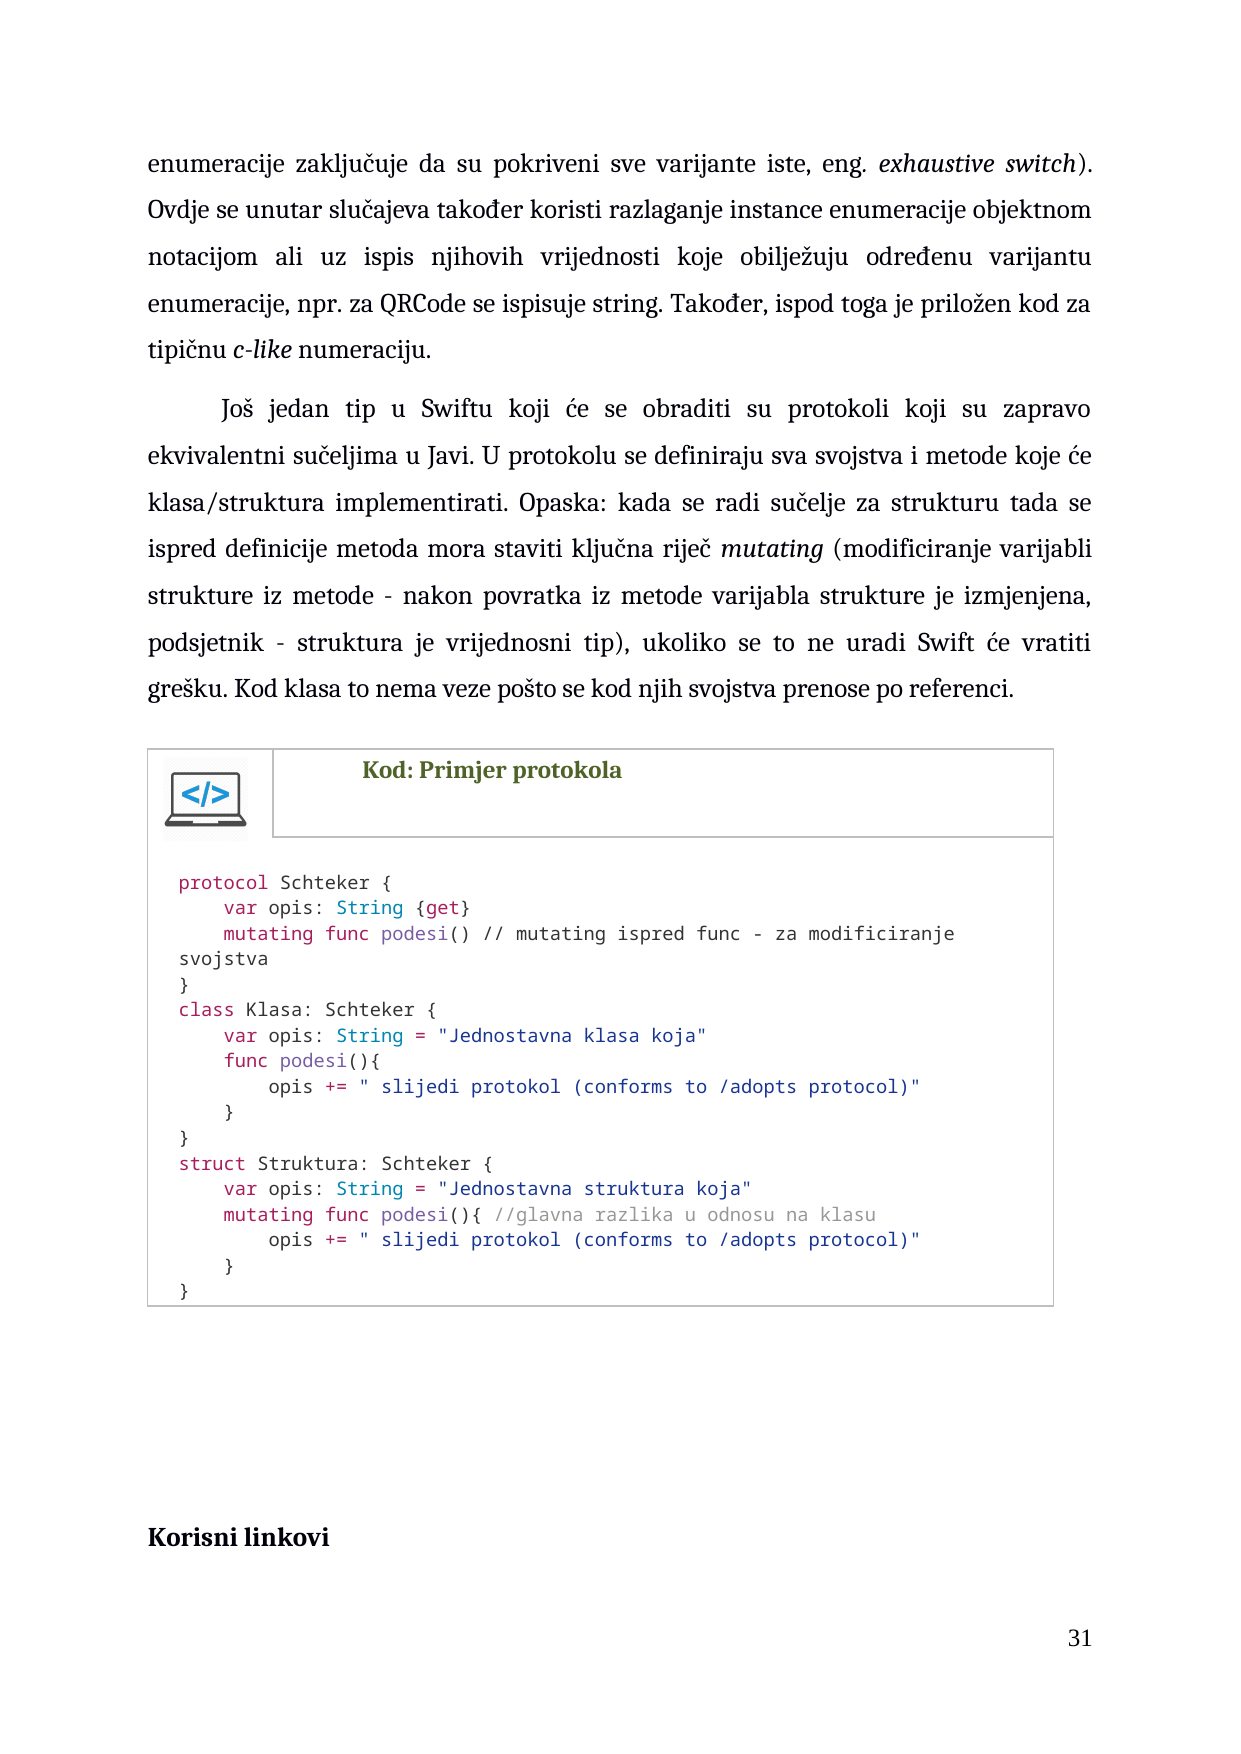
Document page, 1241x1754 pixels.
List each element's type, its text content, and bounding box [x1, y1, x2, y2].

text Još jedan tip u Swiftu koji će se obraditi su protokoli koji su zapravo ekvivalentni sučeljima u Javi. U protokolu se definiraju sva svojstva i metode koje će klasa/struktura implementirati. Opaska: kada se radi sučelje za strukturu tada se ispred definicije metoda mora staviti ključna riječ mutating (modificiranje varijabli strukture iz metode - nakon povratka iz metode varijabla strukture je izmjenjena, podsjetnik - struktura je vrijednosni tip), ukoliko se to ne uradi Swift će vratiti grešku. Kod klasa to nema veze pošto se kod njih svojstva prenose po referenci. [148, 393, 1093, 704]
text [148, 148, 1093, 365]
text Korisni linkovi [148, 1522, 1093, 1553]
picture [162, 756, 249, 842]
